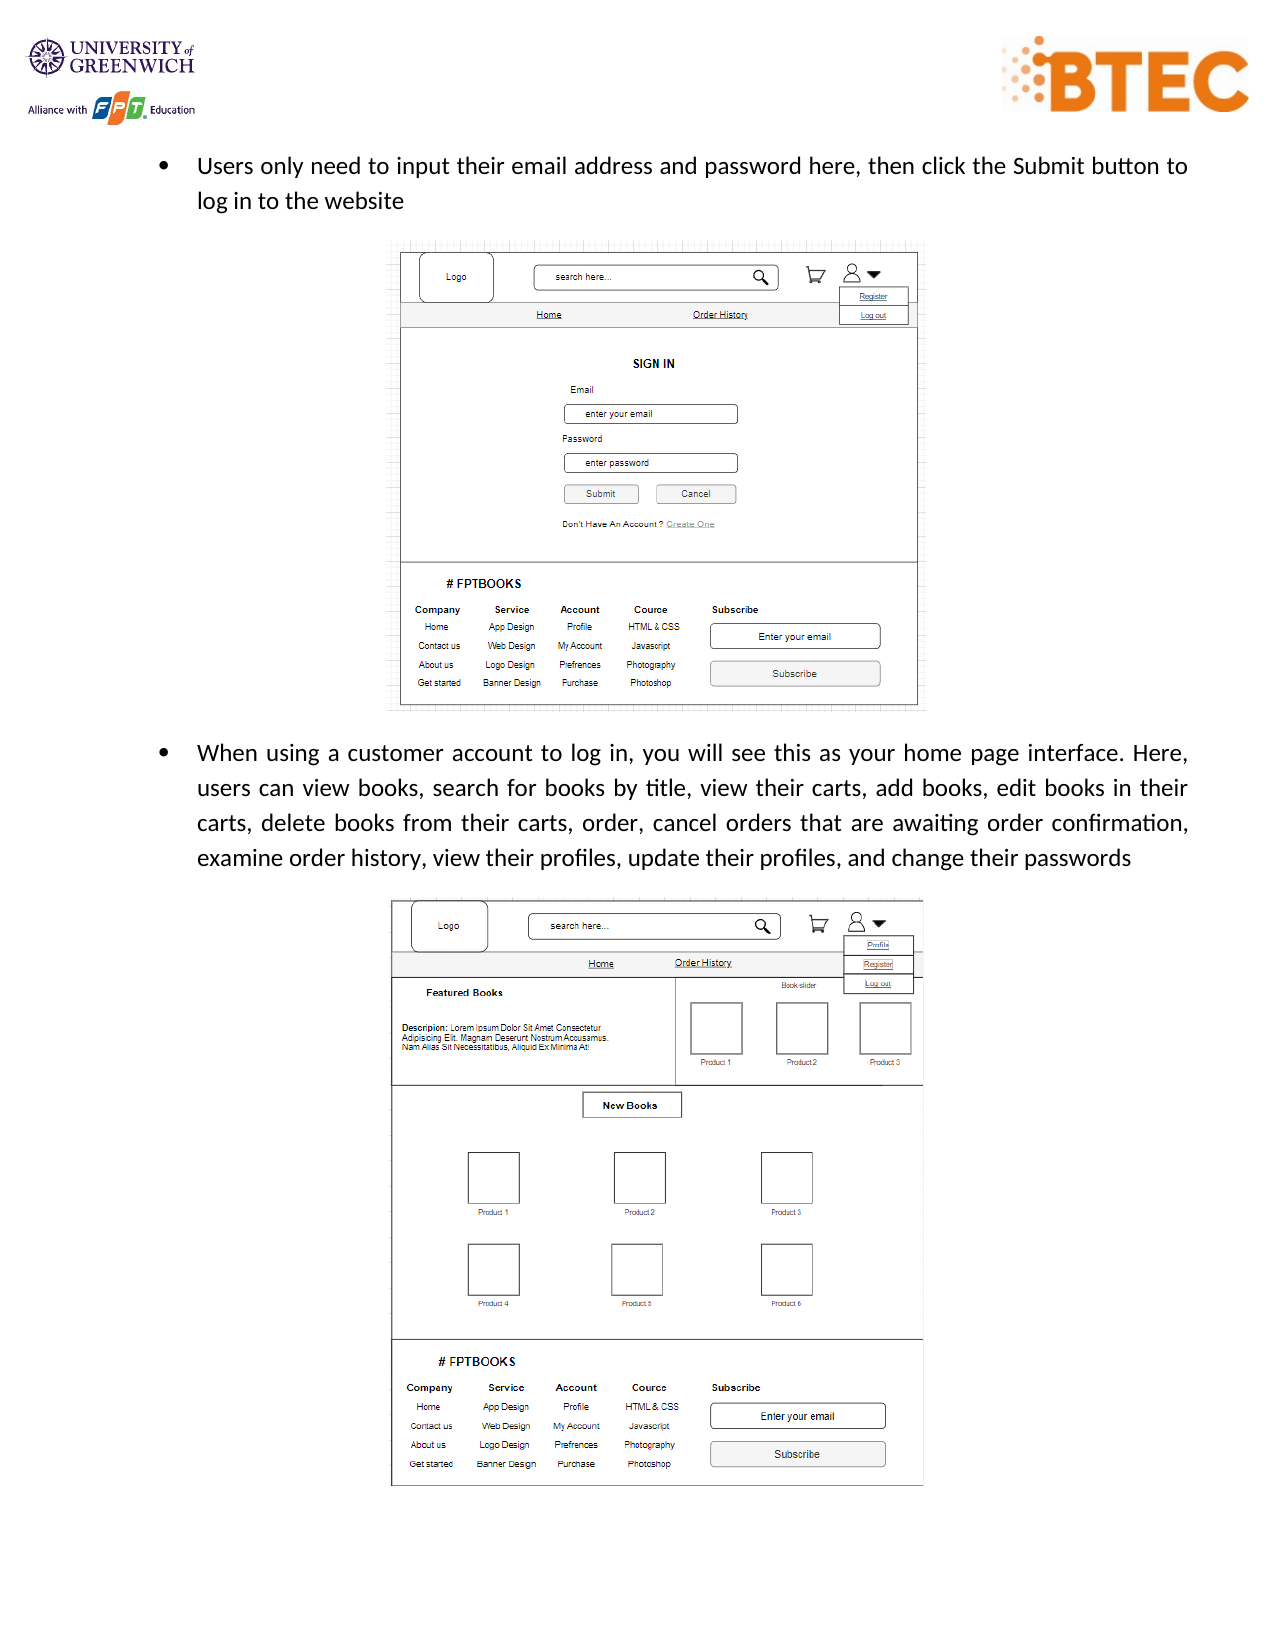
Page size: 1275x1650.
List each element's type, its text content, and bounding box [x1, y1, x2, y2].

picture [386, 240, 927, 712]
list When using a customer account to log in, you will see this as your home page interface. Here, users can view books, search for books by title, view their carts, add books, edit books in their carts, delete books from their carts, order, cancel orders that are awaiting order confirmation, examine order history, view their profiles, update their profiles, and change their passwords [159, 737, 1191, 872]
picture [14, 25, 207, 136]
picture [389, 897, 924, 1486]
picture [1001, 36, 1249, 112]
list Users only need to input their email address and password here, then click the Submit button to log in to the website [159, 150, 1191, 216]
